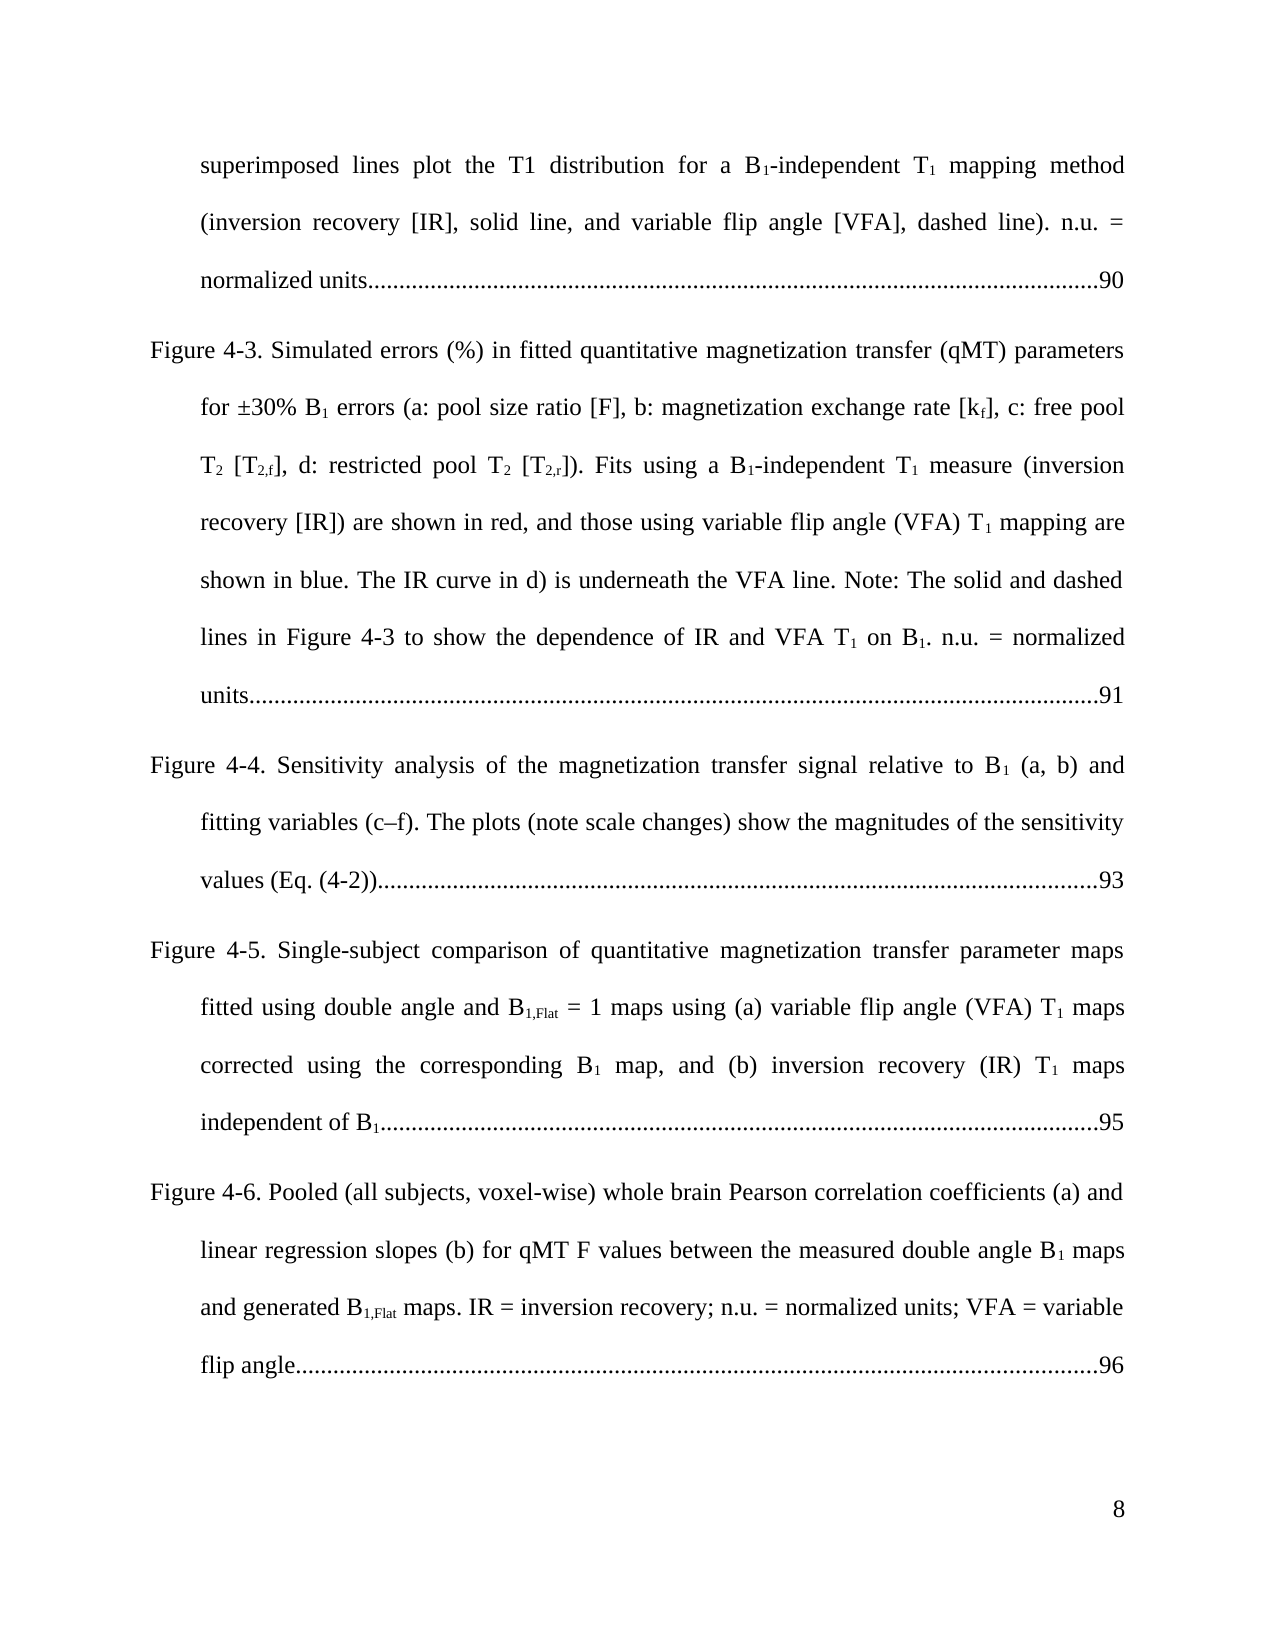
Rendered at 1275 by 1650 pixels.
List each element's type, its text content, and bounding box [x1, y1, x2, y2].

text Figure 4-6. Pooled (all subjects, voxel-wise) whole brain Pearson correlation coefficients (a) and linear regression slopes (b) for qMT F values between the measured double angle B1 maps and generated B1,Flat maps. IR = inversion recovery; n.u. = normalized units; VFA = variable flip angle. 96 [150, 1177, 1125, 1379]
text Figure 4-3. Simulated errors (%) in fitted quantitative magnetization transfer (qMT) parameters for ±30% B1 errors (a: pool size ratio [F], b: magnetization exchange rate [kf], c: free pool T2 [T2,f], d: restricted pool T2 [T2,r]). Fits using a B1-independent T1 measure (inversion recovery [IR]) are shown in red, and those using variable flip angle (VFA) T1 mapping are shown in blue. The IR curve in d) is underneath the VFA line. Note: The solid and dashed lines in Figure 4-3 to show the dependence of IR and VFA T1 on B1. n.u. = normalized units. 91 [150, 335, 1125, 709]
text Figure 4-5. Single-subject comparison of quantitative magnetization transfer parameter maps fitted using double angle and B1,Flat = 1 maps using (a) variable flip angle (VFA) T1 maps corrected using the corresponding B1 map, and (b) inversion recovery (IR) T1 maps independent of B1. 95 [150, 935, 1125, 1136]
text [150, 150, 1125, 294]
text Figure 4-4. Sensitivity analysis of the magnetization transfer signal relative to B1 (a, b) and fitting variables (c–f). The plots (note scale changes) show the magnitudes of the sensitivity values (Eq. (4-2)). 93 [150, 750, 1125, 894]
